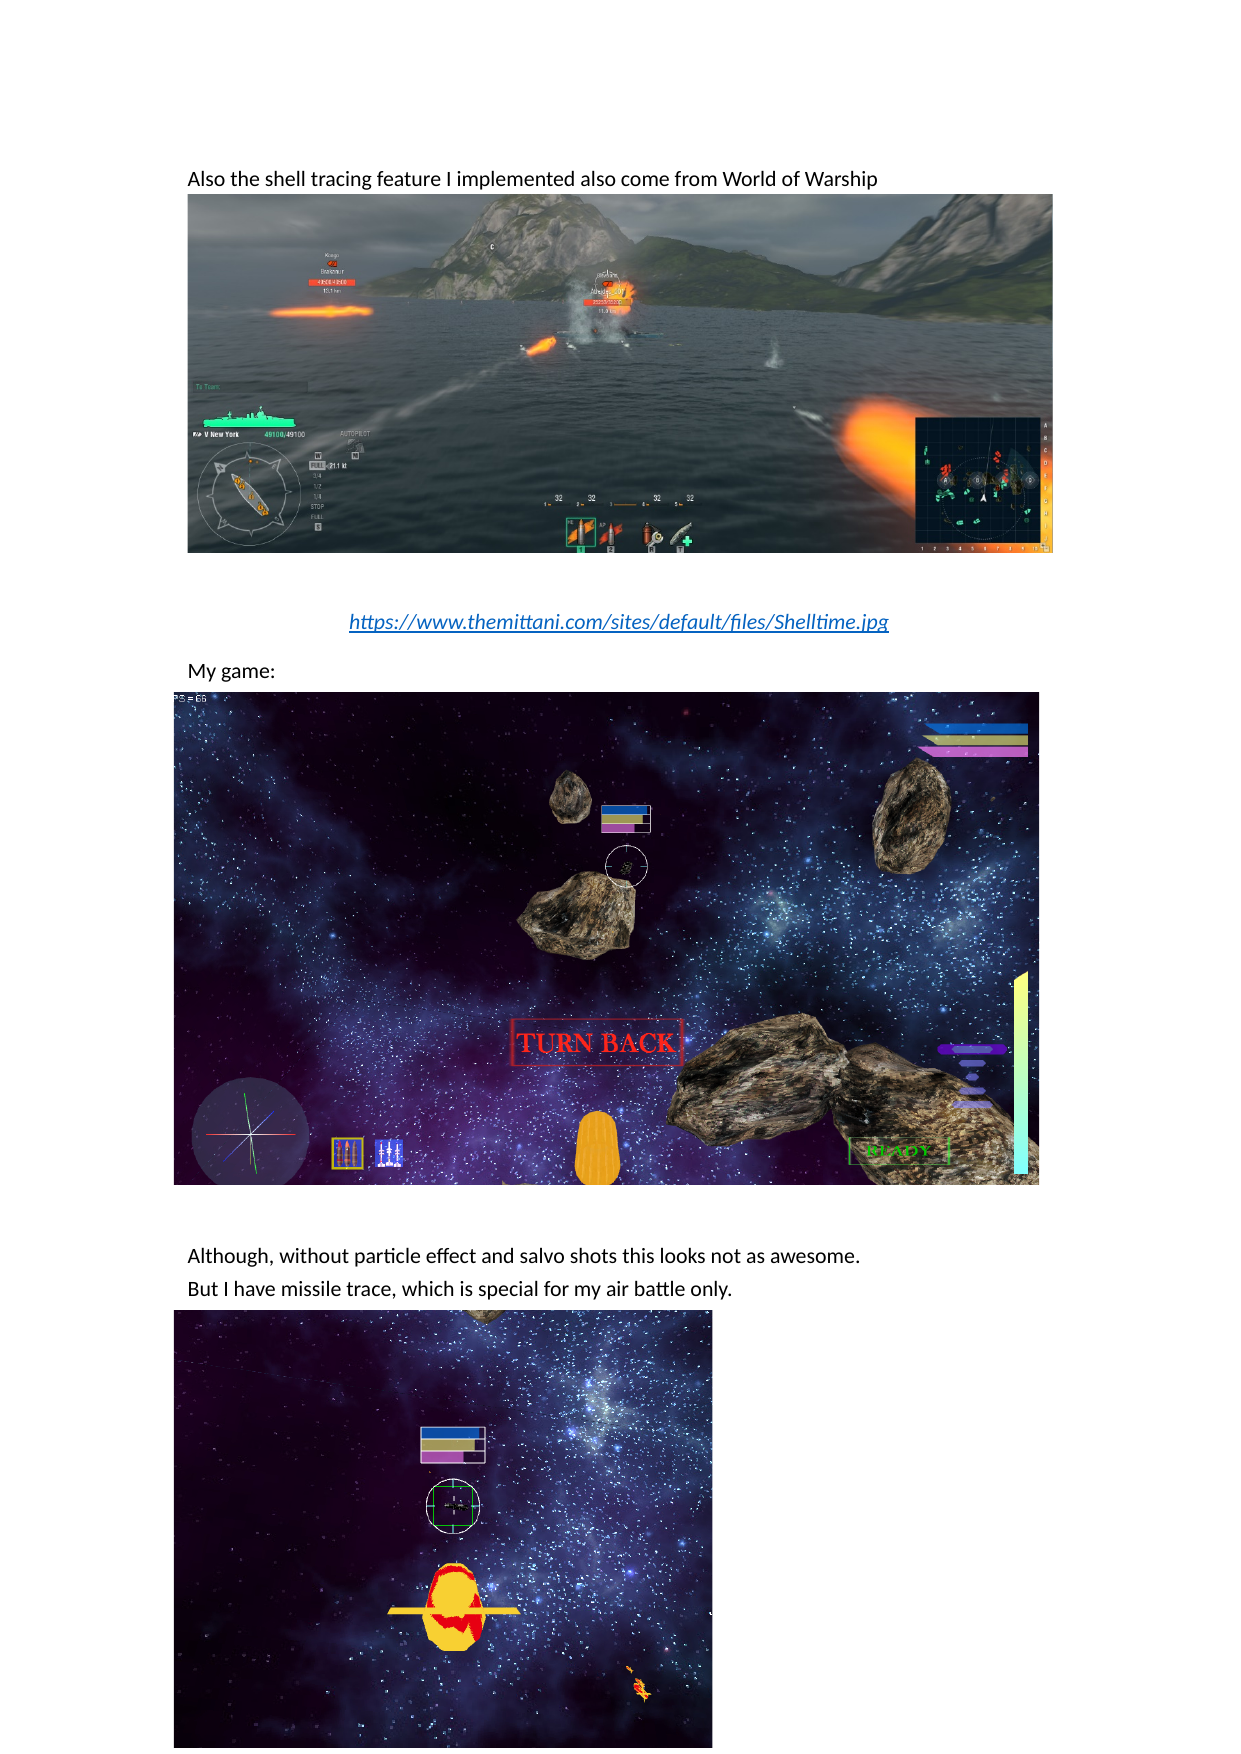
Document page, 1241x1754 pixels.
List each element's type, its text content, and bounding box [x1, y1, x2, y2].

text Although, without particle effect and salvo shots this looks not as awesome. [187, 1239, 1053, 1272]
text My game: [187, 654, 1053, 687]
picture [173, 692, 1040, 1185]
picture [187, 194, 1053, 553]
text But I have missile trace, which is special for my air battle only. [187, 1272, 1053, 1304]
text https://www.themittani.com/sites/default/files/Shelltime.jpg [277, 605, 963, 638]
text Also the shell tracing feature I implemented also come from World of Warship [187, 162, 1053, 194]
picture [173, 1310, 713, 1748]
